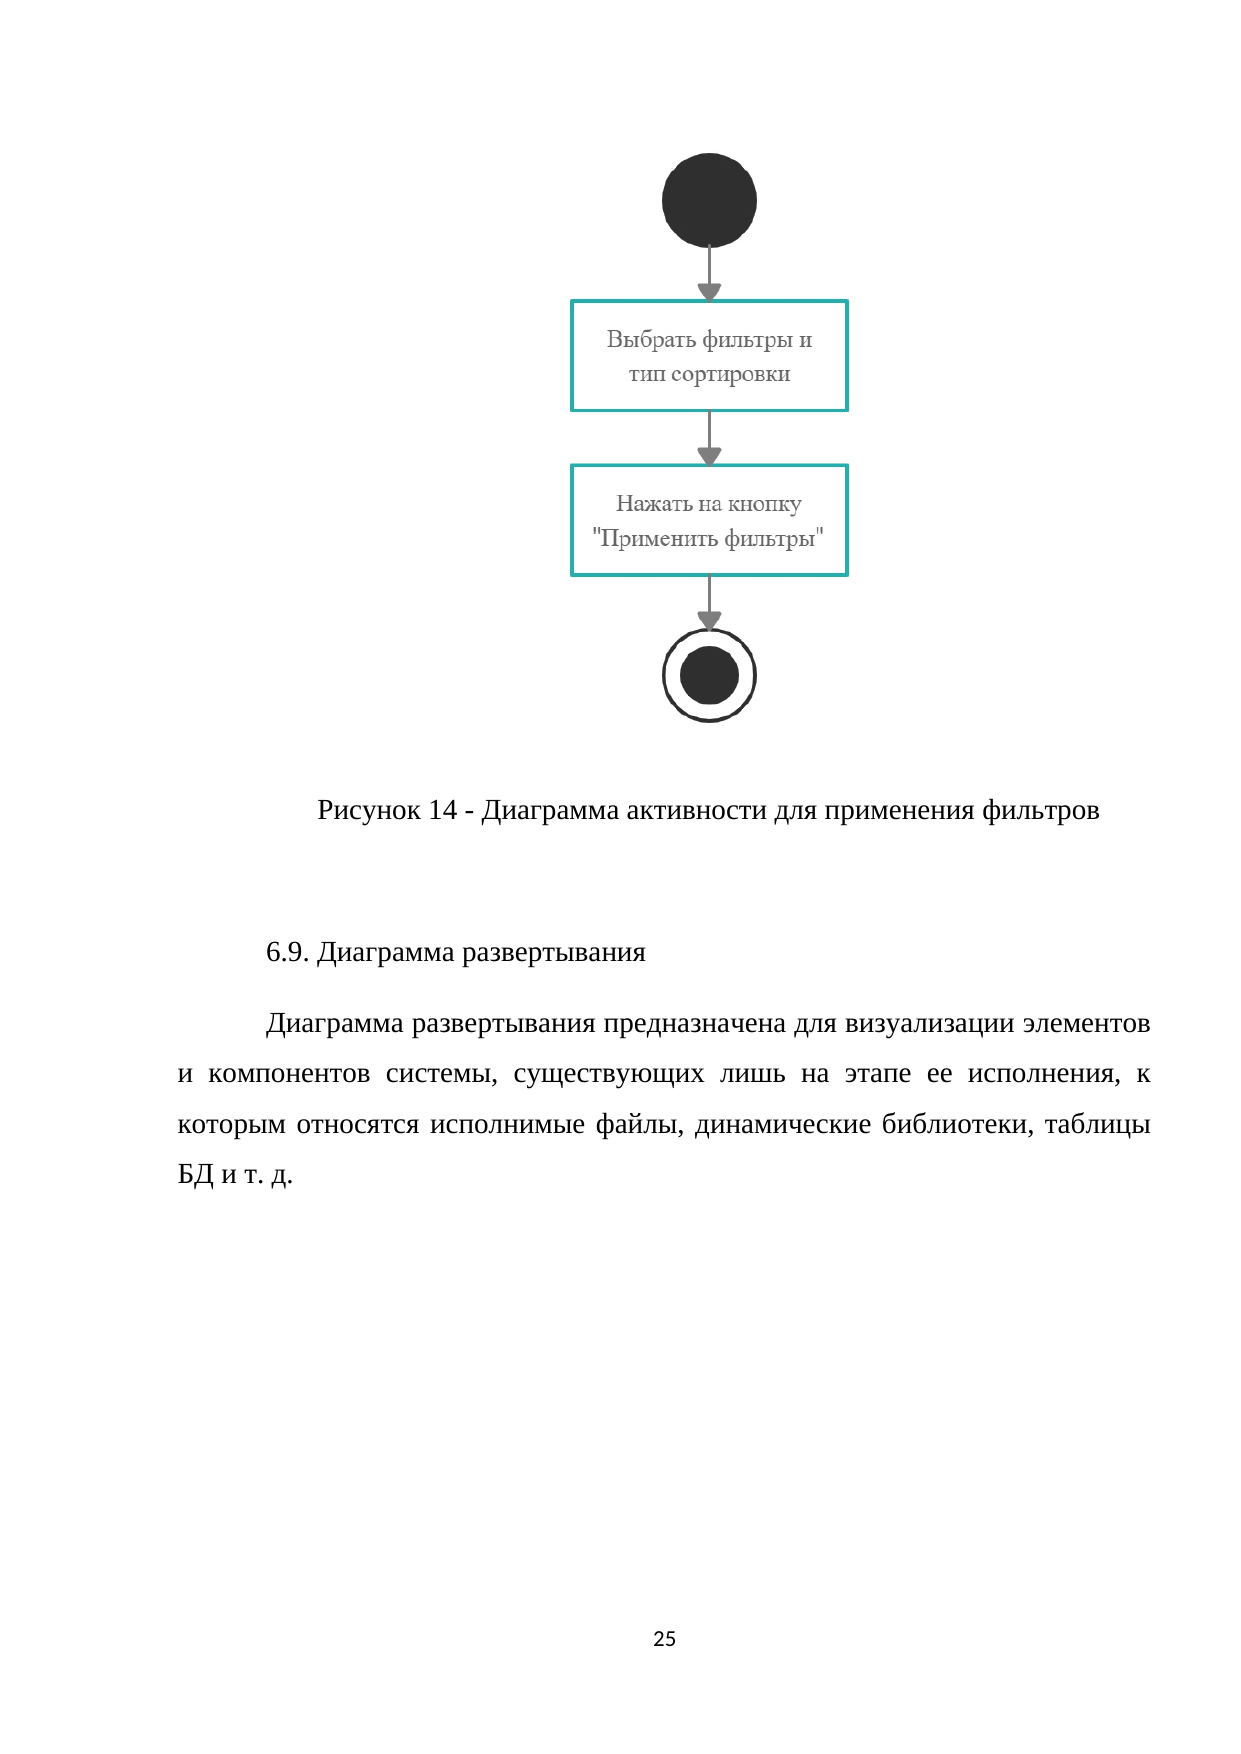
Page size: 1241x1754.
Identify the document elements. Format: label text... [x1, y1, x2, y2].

text Рисунок 14 - Диаграмма активности для применения фильтров [177, 792, 1152, 825]
picture [535, 118, 883, 757]
subtitle 6.9. Диаграмма развертывания [177, 934, 1152, 968]
text Диаграмма развертывания предназначена для визуализации элементов и компонентов системы, существующих лишь на этапе ее исполнения, к которым относятся исполнимые файлы, динамические библиотеки, таблицы БД и т. д. [177, 1005, 1152, 1190]
